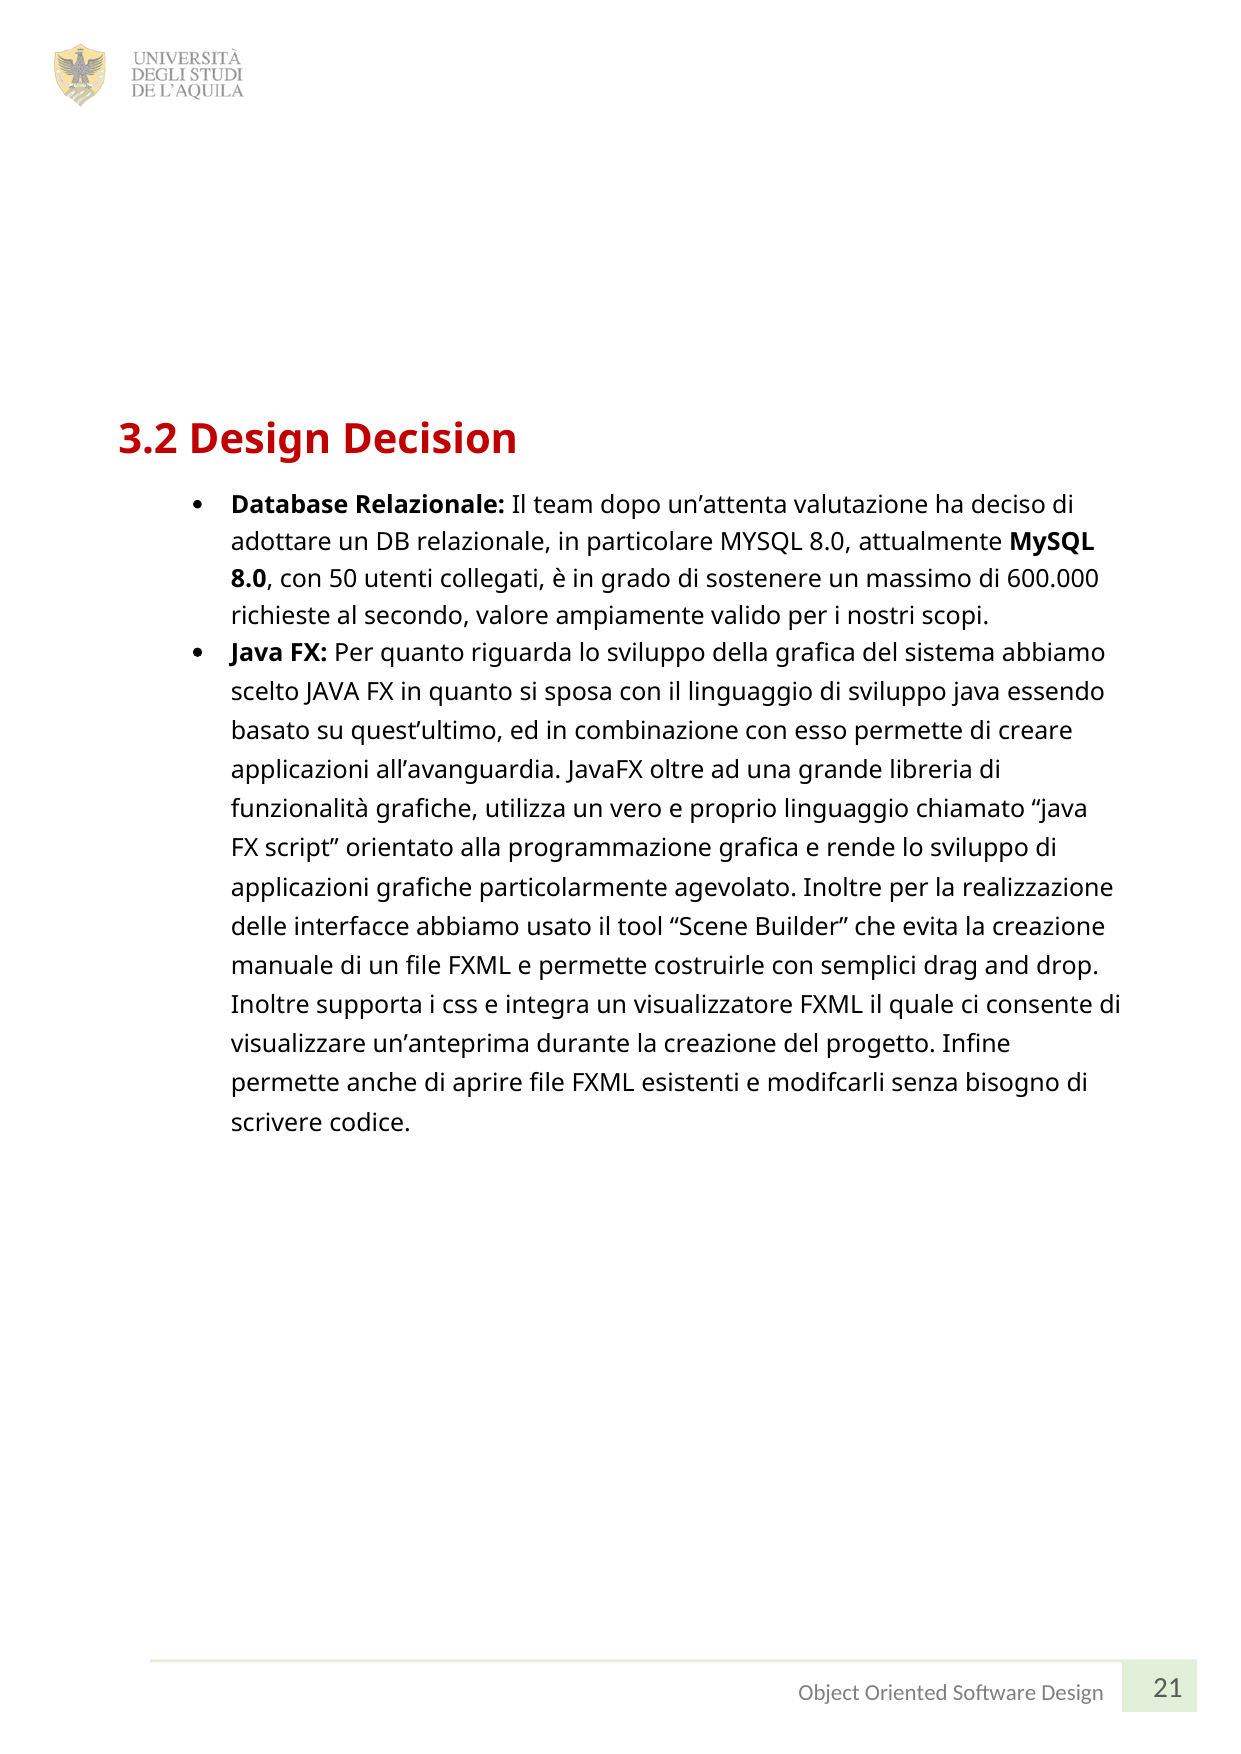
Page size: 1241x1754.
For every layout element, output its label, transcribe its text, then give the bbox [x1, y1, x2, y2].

list Java FX: Per quanto riguarda lo sviluppo della grafica del sistema abbiamo scelto JAVA FX in quanto si sposa con il linguaggio di sviluppo java essendo basato su quest’ultimo, ed in combinazione con esso permette di creare applicazioni all’avanguardia. JavaFX oltre ad una grande libreria di funzionalità grafiche, utilizza un vero e proprio linguaggio chiamato “java FX script” orientato alla programmazione grafica e rende lo sviluppo di applicazioni grafiche particolarmente agevolato. Inoltre per la realizzazione delle interfacce abbiamo usato il tool “Scene Builder” che evita la creazione manuale di un file FXML e permette costruirle con semplici drag and drop. Inoltre supporta i css e integra un visualizzatore FXML il quale ci consente di visualizzare un’anteprima durante la creazione del progetto. Infine permette anche di aprire file FXML esistenti e modifcarli senza bisogno di scrivere codice. [193, 634, 1122, 1138]
text 3.2 Design Decision [118, 409, 1122, 466]
picture [33, 27, 279, 120]
list Database Relazionale: Il team dopo un’attenta valutazione ha deciso di adottare un DB relazionale, in particolare MYSQL 8.0, attualmente MySQL 8.0, con 50 utenti collegati, è in grado di sostenere un massimo di 600.000 richieste al secondo, valore ampiamente valido per i nostri scopi. [193, 487, 1122, 632]
